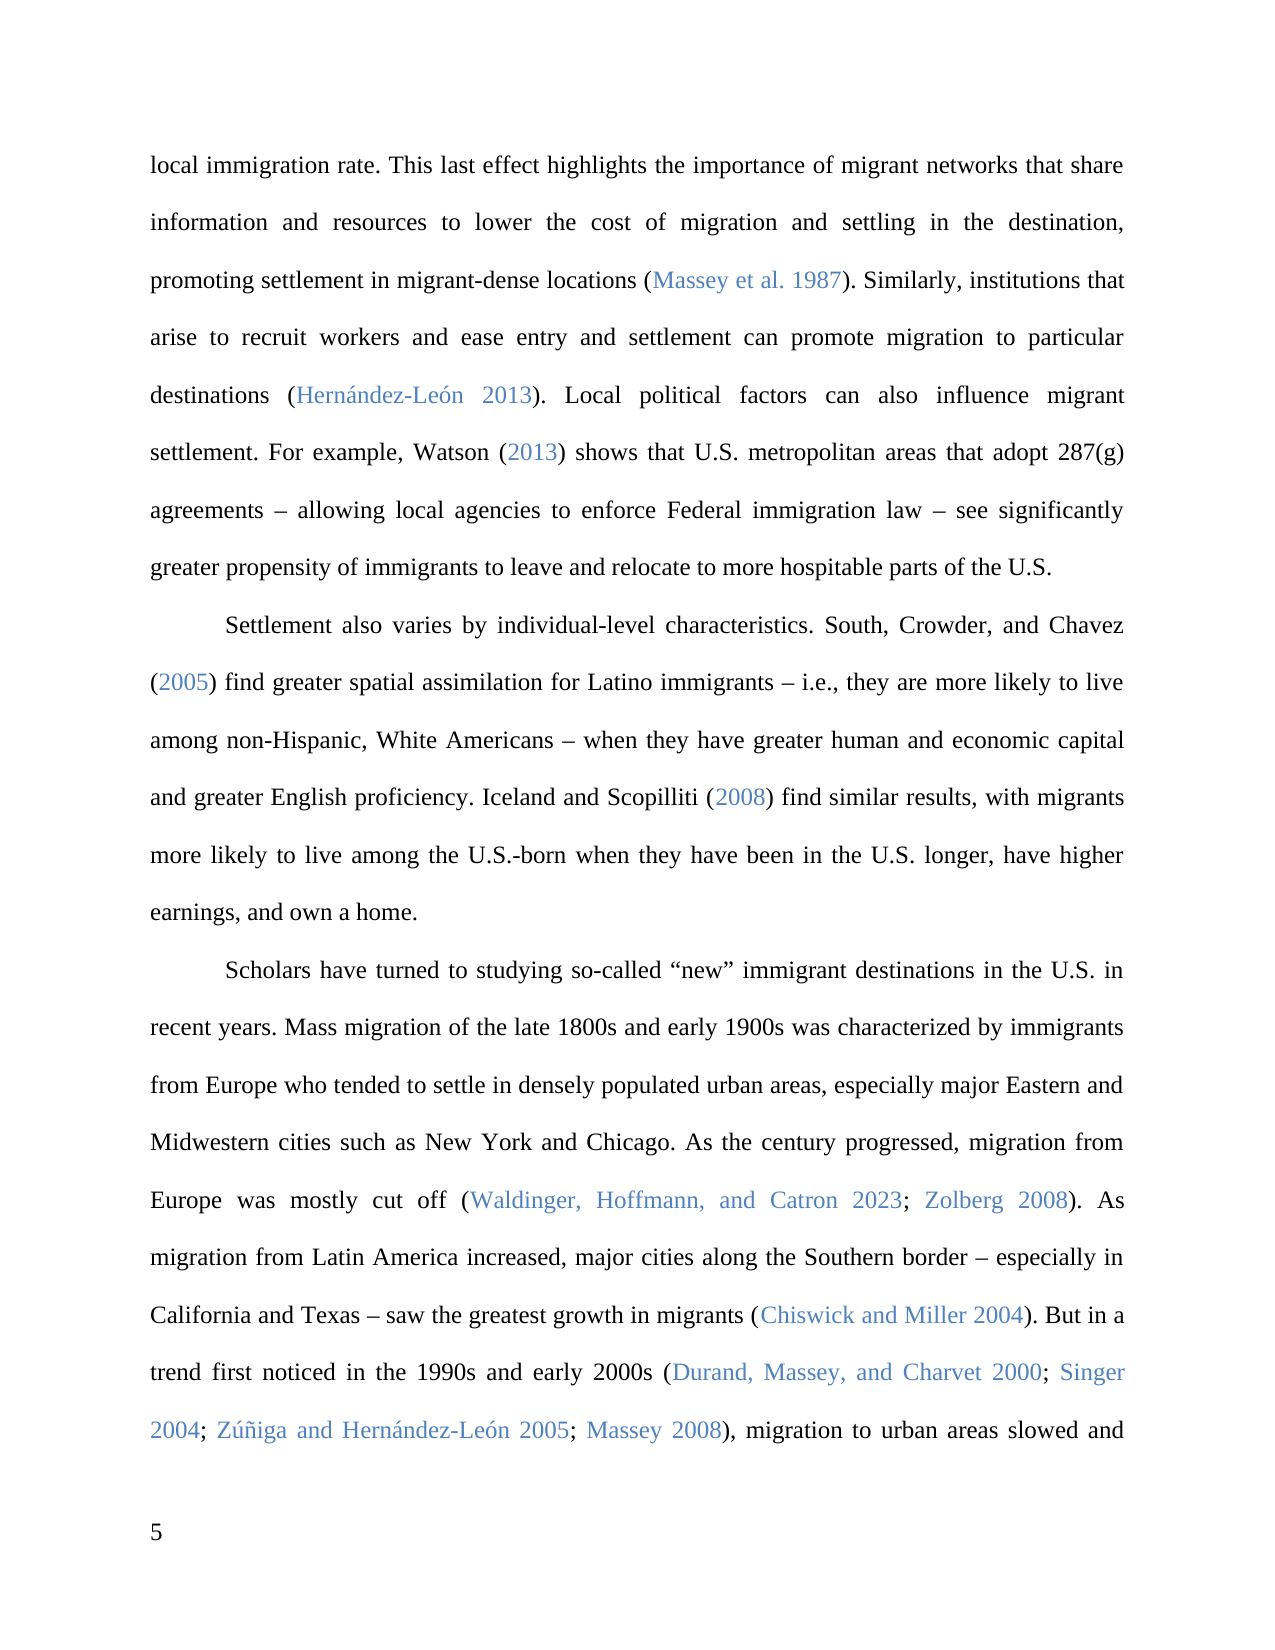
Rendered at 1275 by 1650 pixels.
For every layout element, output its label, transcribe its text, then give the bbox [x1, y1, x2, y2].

text Settlement also varies by individual-level characteristics. South, Crowder, and Chavez (2005) find greater spatial assimilation for Latino immigrants – i.e., they are more likely to live among non-Hispanic, White Americans – when they have greater human and economic capital and greater English proficiency. Iceland and Scopilliti (2008) find similar results, with migrants more likely to live among the U.S.-born when they have been in the U.S. longer, have higher earnings, and own a home. [150, 610, 1125, 926]
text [150, 955, 1125, 1444]
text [150, 150, 1125, 581]
